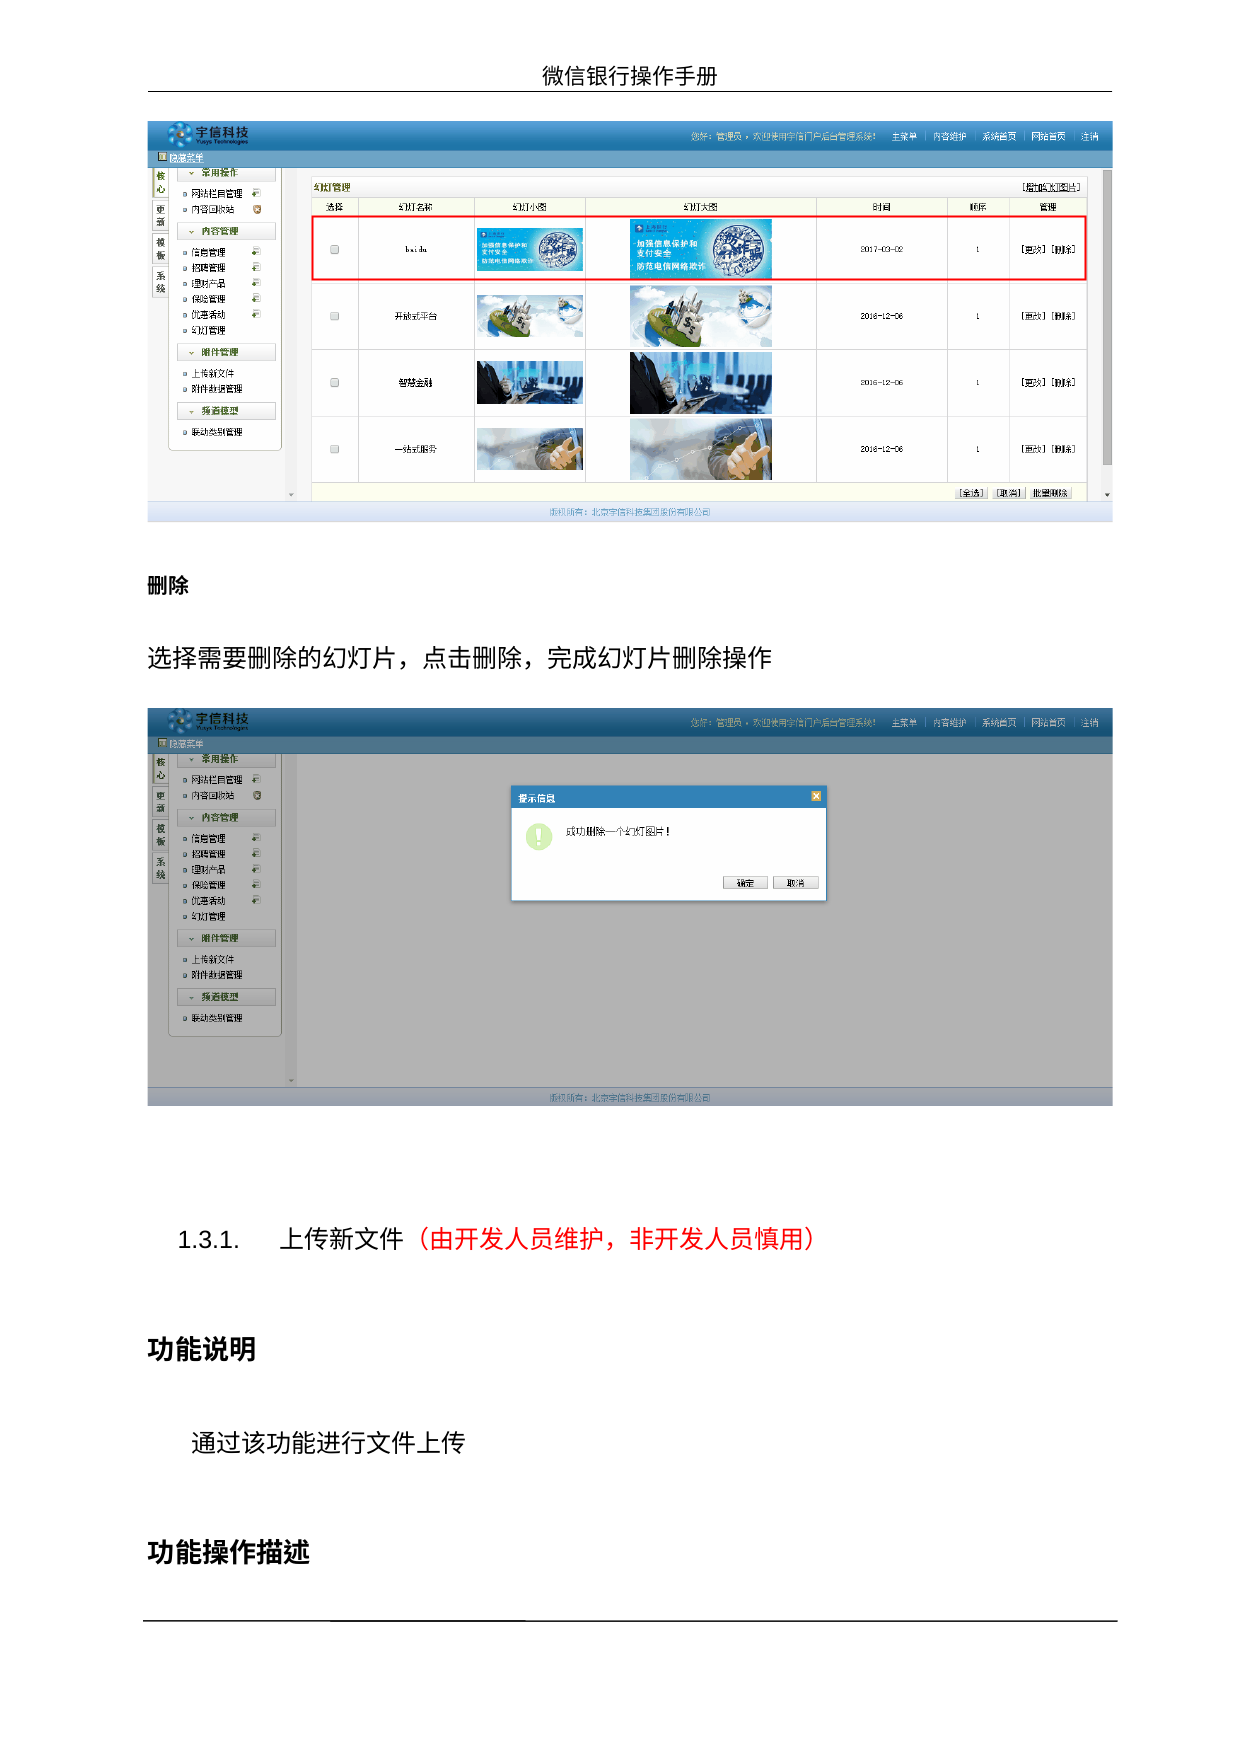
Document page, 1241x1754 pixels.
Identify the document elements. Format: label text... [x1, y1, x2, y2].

picture [147, 121, 1113, 523]
subtitle 上传新文件（由开发人员维护，非开发人员慎用） [177, 1204, 1112, 1272]
text 选择需要删除的幻灯片，点击删除，完成幻灯片删除操作 [148, 622, 1112, 690]
subtitle 功能操作描述 [148, 1518, 1112, 1586]
picture [147, 708, 1113, 1106]
text 通过该功能进行文件上传 [148, 1407, 1112, 1475]
subtitle 功能说明 [148, 1315, 1112, 1383]
subtitle 删除 [148, 568, 1112, 602]
